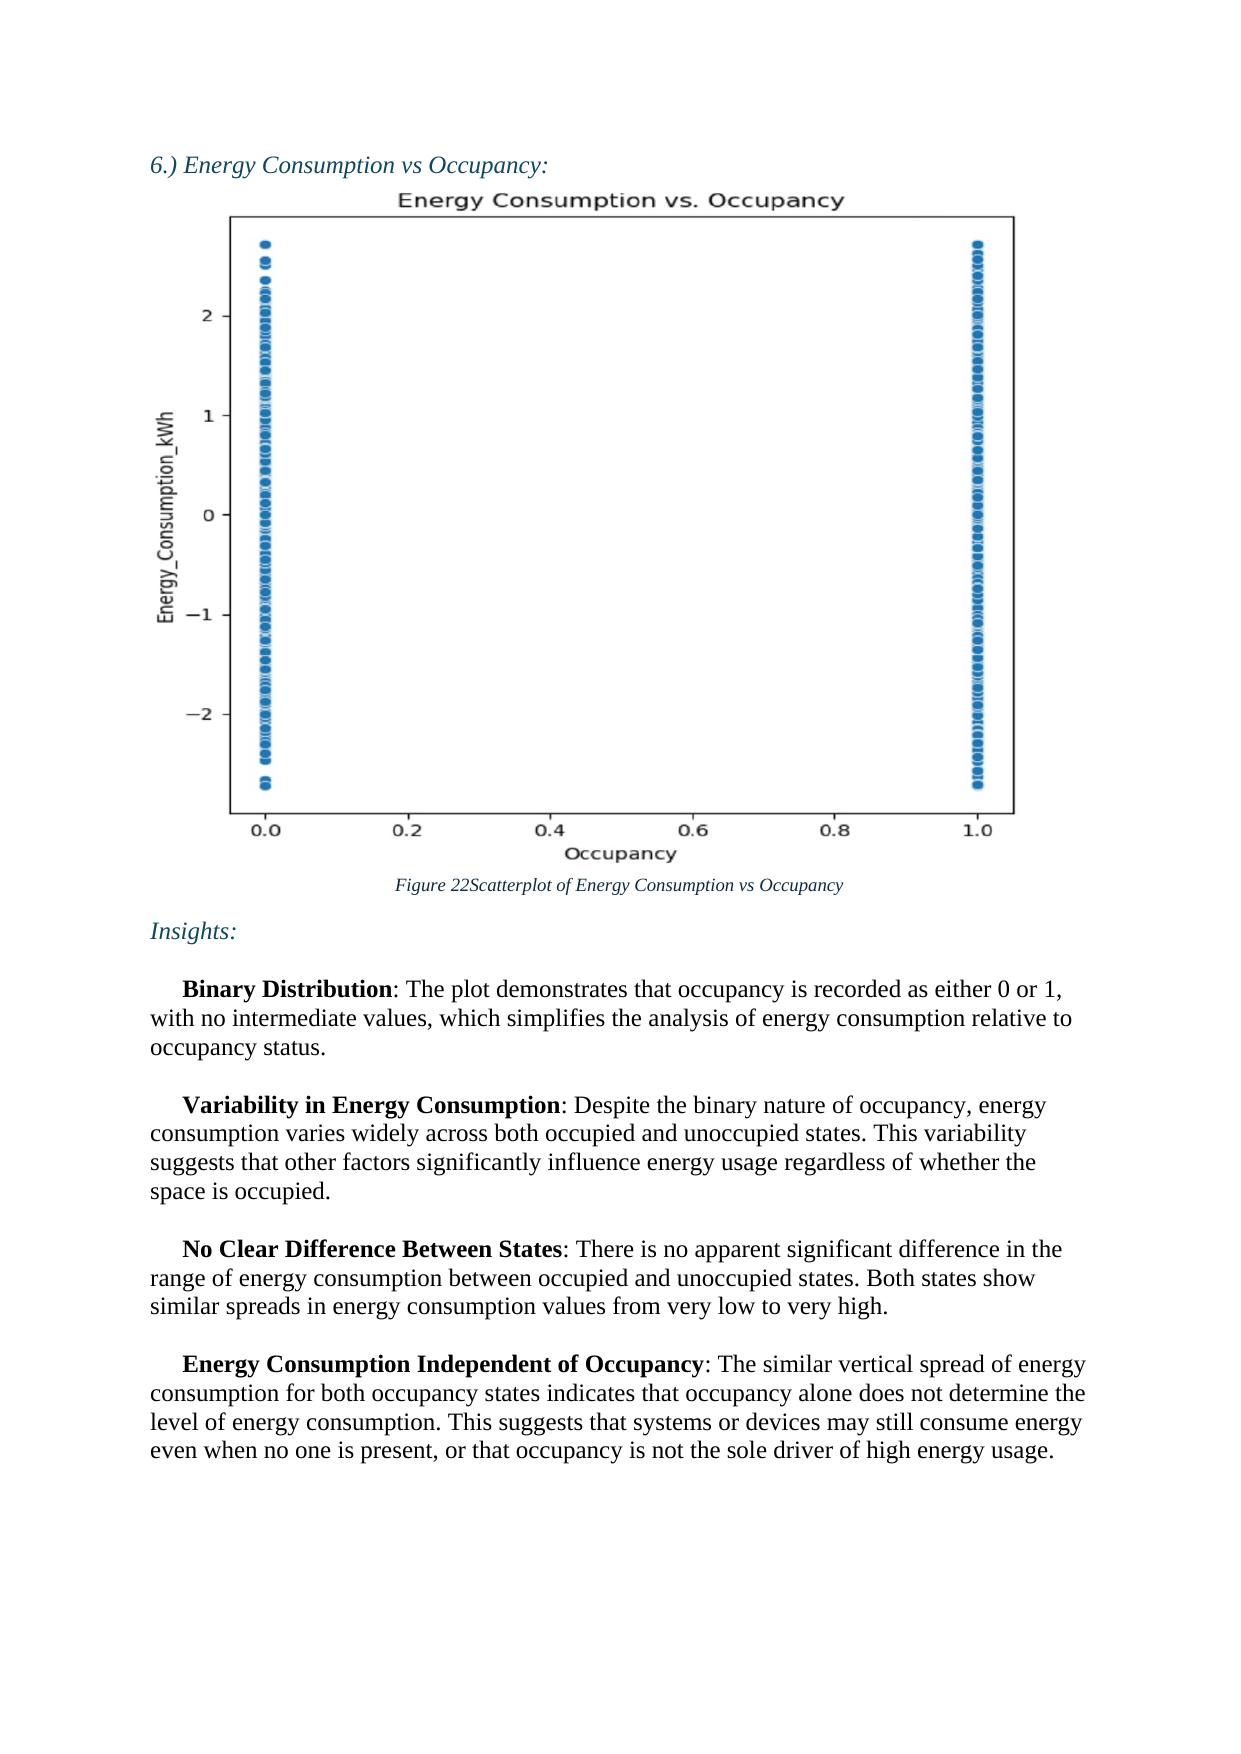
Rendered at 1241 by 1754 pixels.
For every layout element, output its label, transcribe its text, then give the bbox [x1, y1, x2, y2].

text  Binary Distribution: The plot demonstrates that occupancy is recorded as either 0 or 1, with no intermediate values, which simplifies the analysis of energy consumption relative to occupancy status. [150, 974, 1090, 1061]
text  Variability in Energy Consumption: Despite the binary nature of occupancy, energy consumption varies widely across both occupied and unoccupied states. This variability suggests that other factors significantly influence energy usage regardless of whether the space is occupied. [150, 1090, 1090, 1205]
subtitle Insights: [150, 916, 1090, 945]
text  No Clear Difference Between States: There is no apparent significant difference in the range of energy consumption between occupied and unoccupied states. Both states show similar spreads in energy consumption values from very low to very high. [150, 1234, 1090, 1320]
text  Energy Consumption Independent of Occupancy: The similar vertical spread of energy consumption for both occupancy states indicates that occupancy alone does not determine the level of energy consumption. This suggests that systems or devices may still consume energy even when no one is present, or that occupancy is not the sole driver of high energy usage. [150, 1349, 1090, 1464]
text Figure 22Scatterplot of Energy Consumption vs Occupancy [150, 874, 1090, 896]
picture [150, 182, 1044, 874]
subtitle 6.) Energy Consumption vs Occupancy: [150, 150, 1090, 179]
